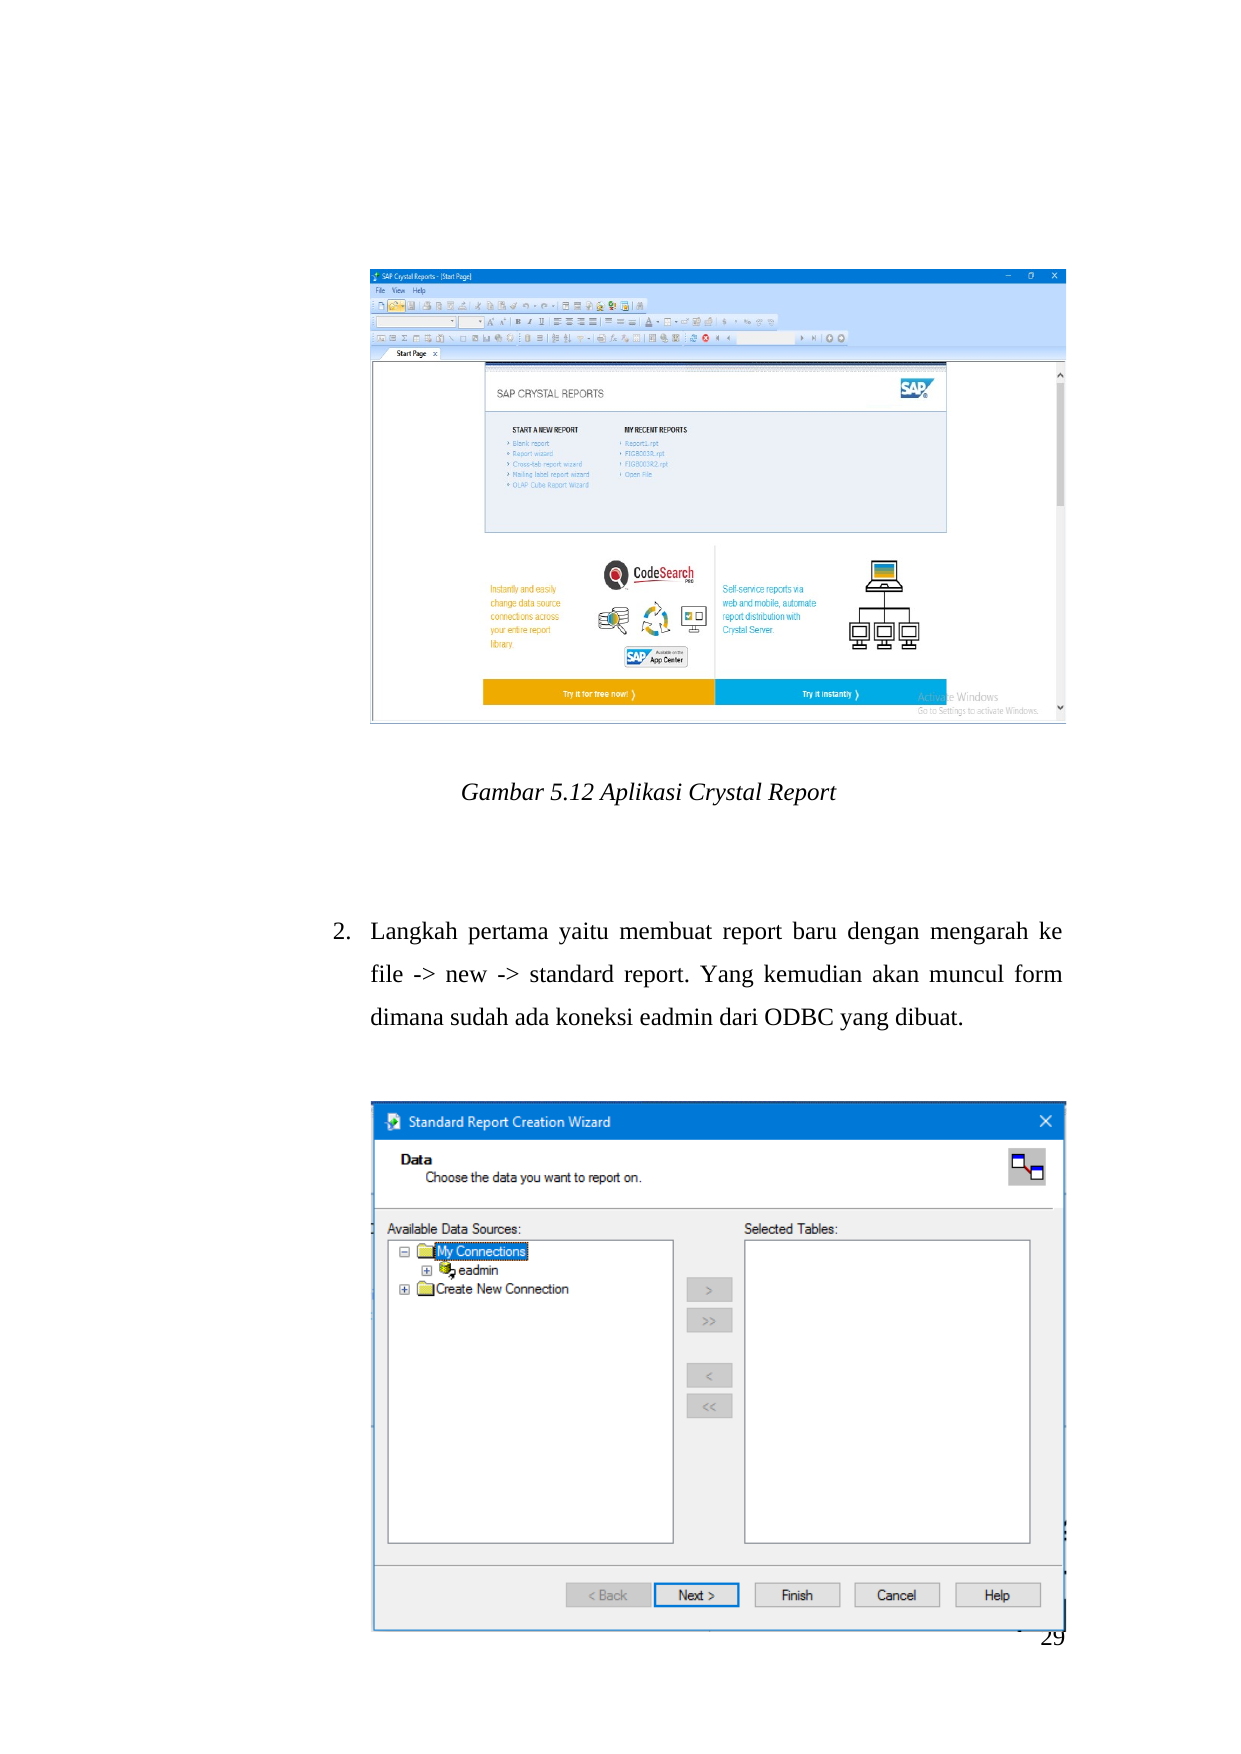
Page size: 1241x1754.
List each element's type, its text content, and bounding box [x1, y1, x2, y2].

picture [370, 269, 1067, 724]
list Langkah pertama yaitu membuat report baru dengan mengarah ke file -> new -> standard report. Yang kemudian akan muncul form dimana sudah ada koneksi eadmin dari ODBC yang dibuat. [333, 916, 1063, 1031]
text Gambar 5.12 Aplikasi Crystal Report [235, 777, 1064, 806]
picture [370, 1101, 1067, 1632]
